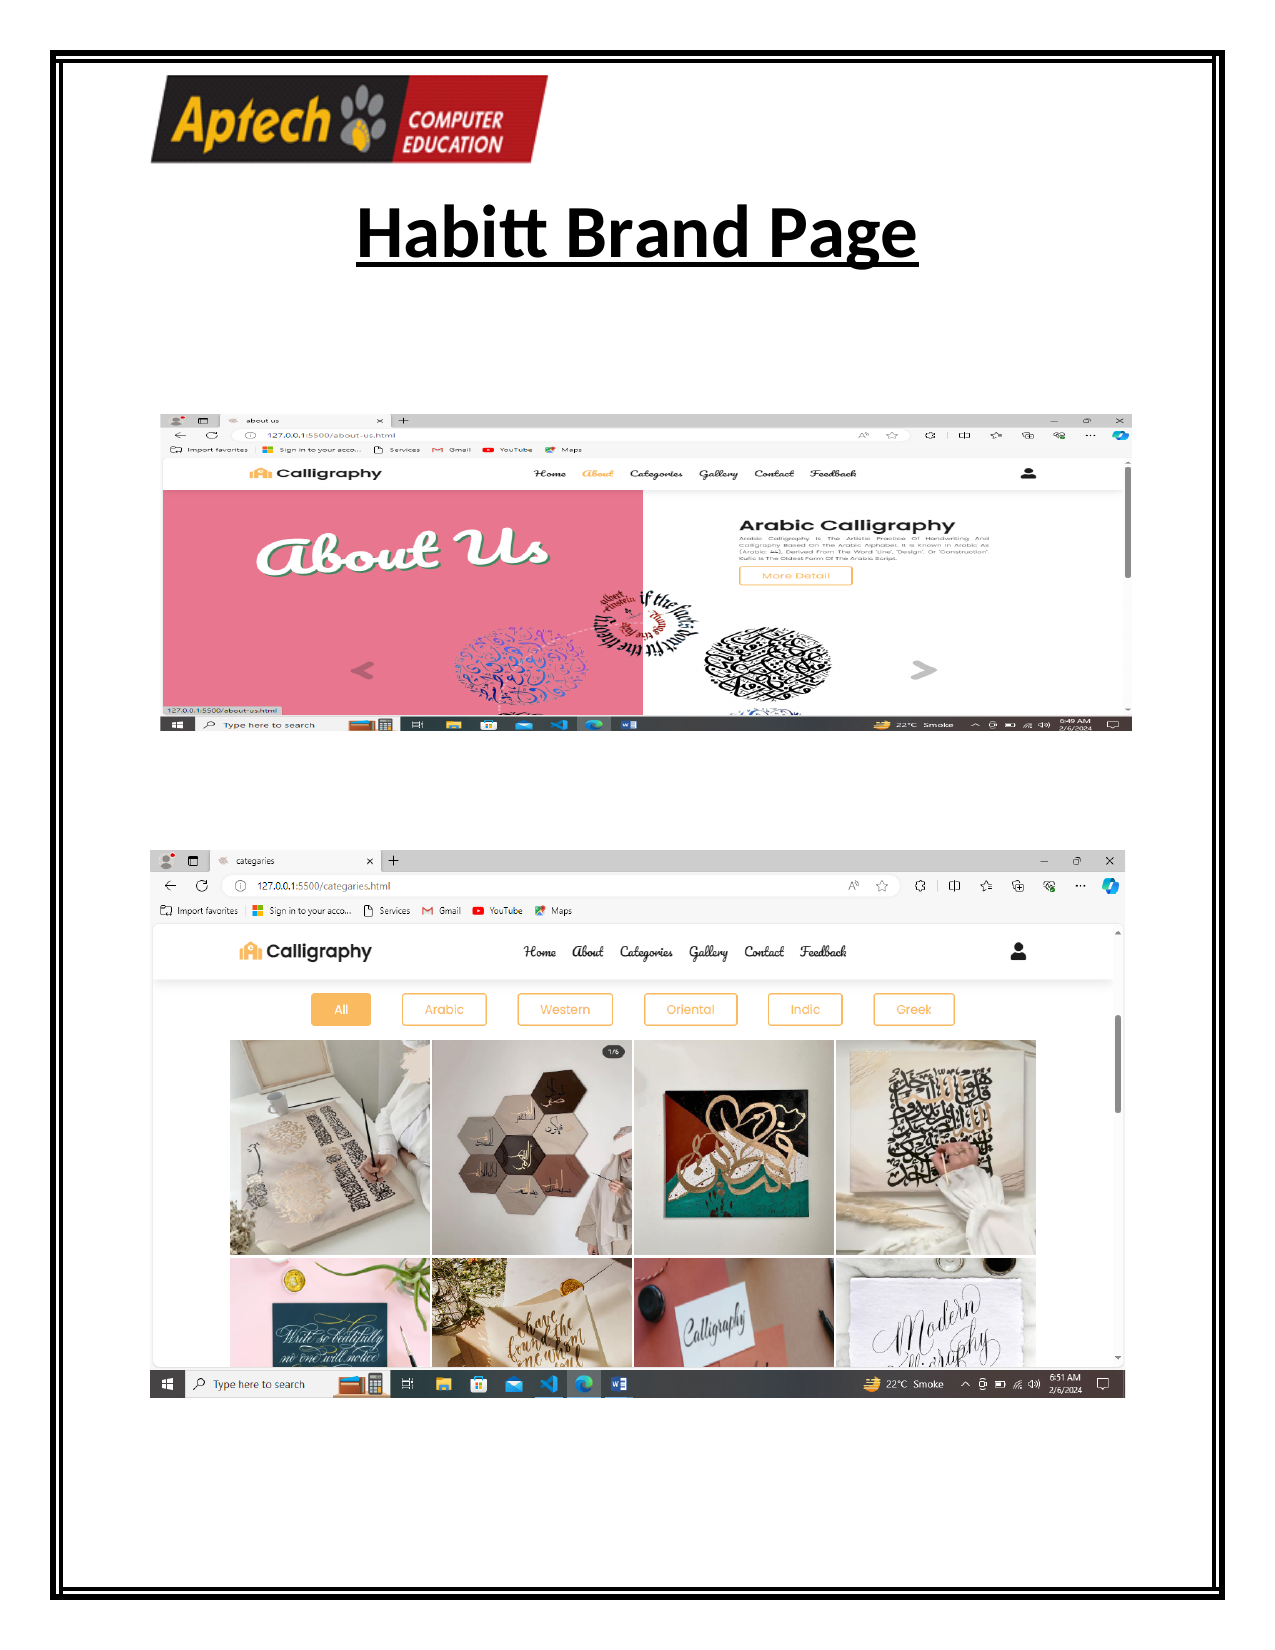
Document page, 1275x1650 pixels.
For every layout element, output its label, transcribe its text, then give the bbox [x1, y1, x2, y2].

picture [150, 850, 1125, 1398]
picture [150, 75, 569, 185]
text Habitt Brand Page [150, 184, 1125, 276]
picture [160, 414, 1132, 731]
